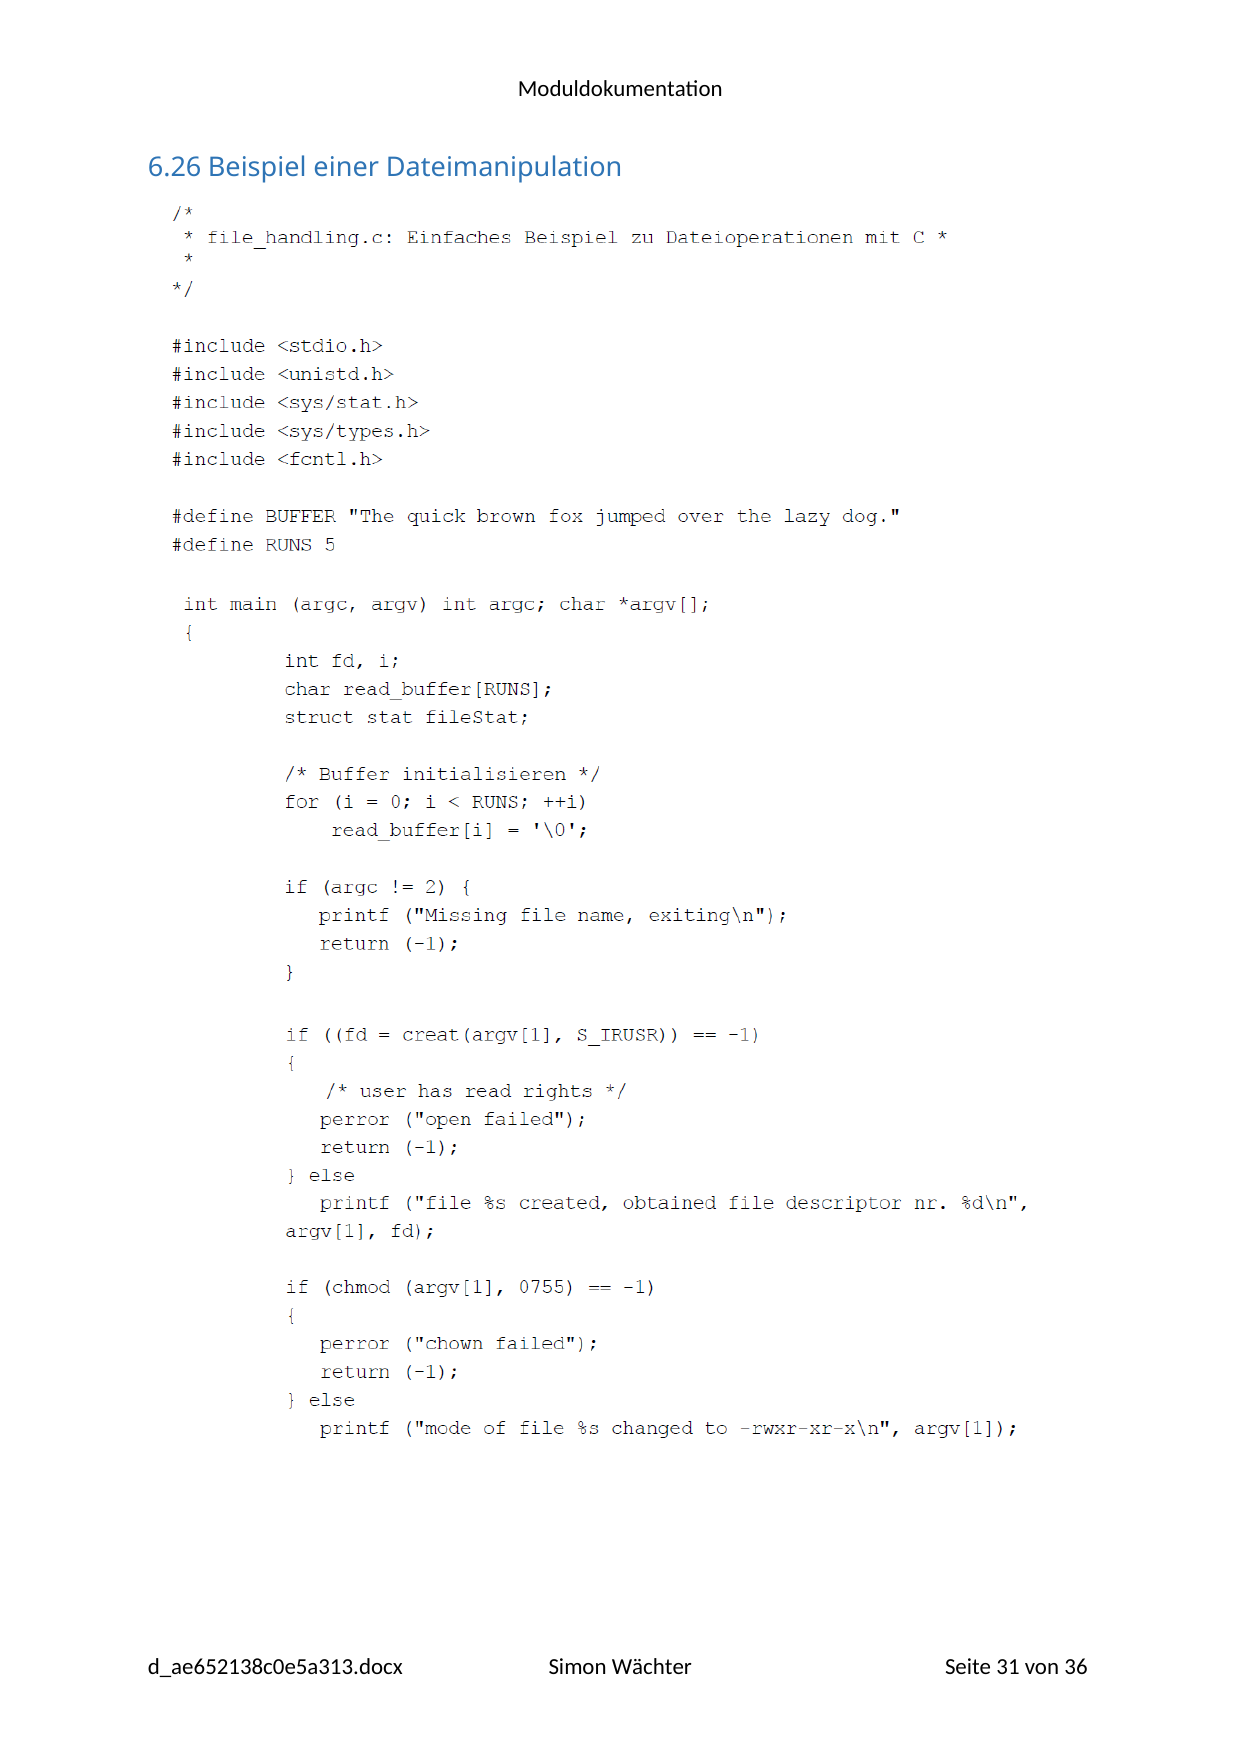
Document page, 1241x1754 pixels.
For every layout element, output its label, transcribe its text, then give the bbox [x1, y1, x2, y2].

picture [147, 591, 1093, 993]
picture [147, 1011, 1093, 1458]
subtitle Beispiel einer Dateimanipulation [148, 148, 1093, 184]
picture [147, 187, 1093, 573]
